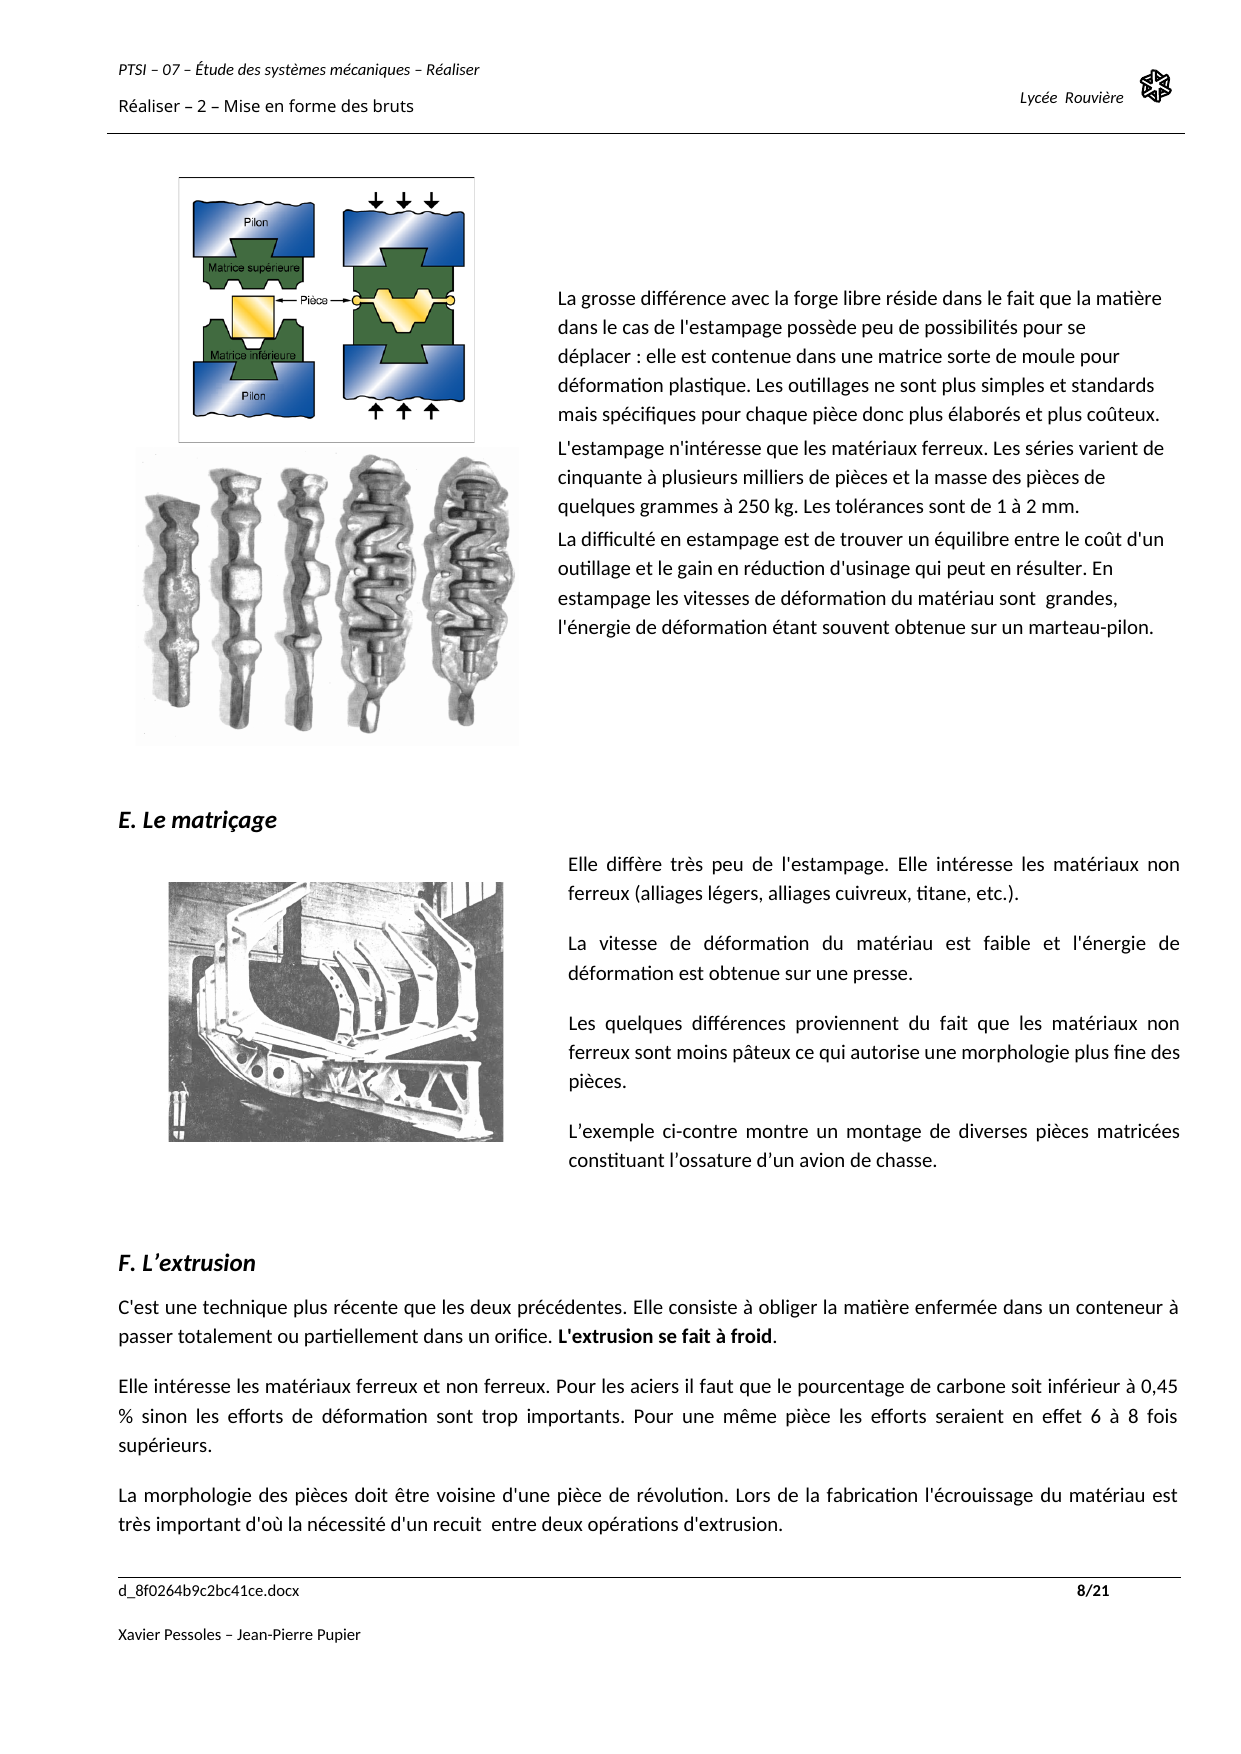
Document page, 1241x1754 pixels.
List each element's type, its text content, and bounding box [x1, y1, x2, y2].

subtitle L’extrusion [118, 1247, 1181, 1277]
table_header Elle diffère très peu de l'estampage. Elle intéresse les matériaux non ferreux (alliages légers, alliages cuivreux, titane, etc.). La vitesse de déformation du matériau est faible et l'énergie de déformation est obtenue sur une presse. Les quelques différences proviennent du fait que les matériaux non ferreux sont moins pâteux ce qui autorise une morphologie plus fine des pièces. L’exemple ci-contre montre un montage de diverses pièces matricées constituant l’ossature d’un avion de chasse. [561, 851, 1188, 1197]
table_header La grosse différence avec la forge libre réside dans le fait que la matière dans le cas de l'estampage possède peu de possibilités pour se déplacer : elle est contenue dans une matrice sorte de moule pour déformation plastique. Les outillages ne sont plus simples et standards mais spécifiques pour chaque pièce donc plus élaborés et plus coûteux. L'estampage n'intéresse que les matériaux ferreux. Les séries varient de cinquante à plusieurs milliers de pièces et la masse des pièces de quelques grammes à 250 kg. Les tolérances sont de 1 à 2 mm. La difficulté en estampage est de trouver un équilibre entre le coût d'un outillage et le gain en réduction d'usinage qui peut en résulter. En estampage les vitesses de déformation du matériau sont grandes, l'énergie de déformation étant souvent obtenue sur un marteau-pilon. [546, 178, 1184, 754]
table_header [111, 851, 561, 1197]
text La morphologie des pièces doit être voisine d'une pièce de révolution. Lors de la fabrication l'écrouissage du matériau est très important d'où la nécessité d'un recuit entre deux opérations d'extrusion. [118, 1482, 1181, 1537]
table_header [107, 178, 546, 754]
subtitle Le matriçage [118, 804, 1181, 834]
picture [178, 177, 475, 443]
text Elle intéresse les matériaux ferreux et non ferreux. Pour les aciers il faut que le pourcentage de carbone soit inférieur à 0,45 % sinon les efforts de déformation sont trop importants. Pour une même pièce les efforts seraient en effet 6 à 8 fois supérieurs. [118, 1374, 1181, 1457]
text C'est une technique plus récente que les deux précédentes. Elle consiste à obliger la matière enfermée dans un conteneur à passer totalement ou partiellement dans un orifice. L'extrusion se fait à froid. [118, 1294, 1181, 1349]
